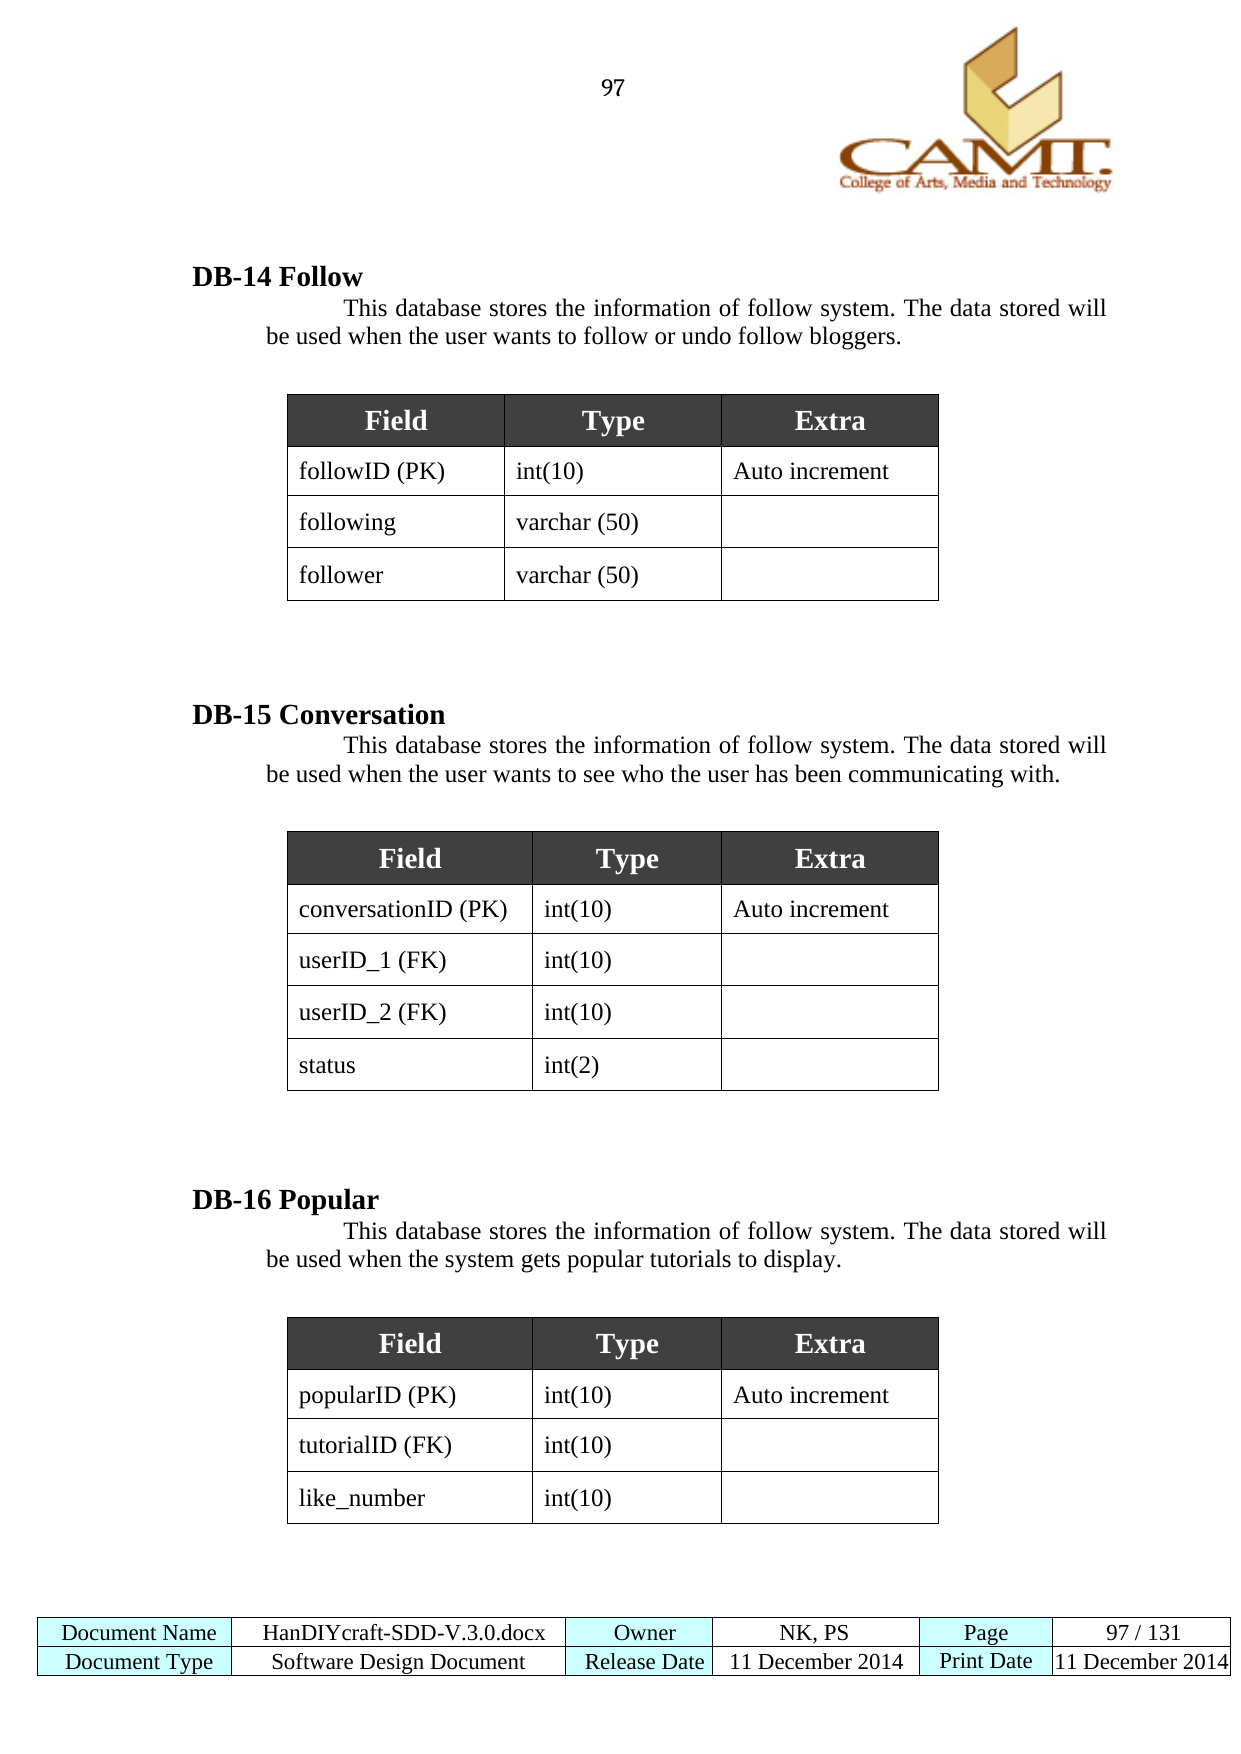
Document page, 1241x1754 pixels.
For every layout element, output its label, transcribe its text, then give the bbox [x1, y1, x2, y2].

table_cell like_number [288, 1472, 532, 1523]
table_cell int(10) [533, 1472, 721, 1523]
table_cell userID_1 (FK) [288, 934, 532, 985]
table_cell status [288, 1039, 532, 1090]
text DB-16 Popular [118, 1182, 1108, 1216]
table_cell tutorialID (FK) [288, 1419, 532, 1471]
table_header Field [288, 395, 504, 446]
table_cell [722, 934, 938, 985]
table_cell int(10) [533, 986, 721, 1038]
table_cell [722, 1039, 938, 1090]
text This database stores the information of follow system. The data stored will be used when the user wants to follow or undo follow bloggers. [266, 293, 1108, 350]
table_header Extra [722, 832, 938, 884]
table_cell int(10) [533, 1419, 721, 1471]
table_cell Auto increment [722, 447, 938, 495]
table_cell [722, 548, 938, 600]
table_cell int(10) [533, 885, 721, 932]
table_header Field [288, 1318, 532, 1369]
table_cell int(2) [533, 1039, 721, 1090]
picture [755, 18, 1221, 207]
table_header Type [533, 832, 721, 884]
table_cell userID_2 (FK) [288, 986, 532, 1038]
table_cell varchar (50) [505, 496, 721, 547]
table_header Extra [722, 1318, 938, 1369]
table_cell Auto increment [722, 885, 938, 932]
table_cell followID (PK) [288, 447, 504, 495]
table_cell popularID (PK) [288, 1370, 532, 1418]
table_header Extra [722, 395, 938, 446]
table_cell int(10) [533, 1370, 721, 1418]
table_cell [722, 1419, 938, 1471]
table_cell [722, 986, 938, 1038]
table_cell [722, 496, 938, 547]
text This database stores the information of follow system. The data stored will be used when the user wants to see who the user has been communicating with. [266, 730, 1108, 788]
table_header Type [533, 1318, 721, 1369]
table_header Type [505, 395, 721, 446]
table_cell varchar (50) [505, 548, 721, 600]
text DB-15 Conversation [118, 697, 1108, 730]
table_cell Auto increment [722, 1370, 938, 1418]
table_cell int(10) [533, 934, 721, 985]
table_cell [722, 1472, 938, 1523]
text This database stores the information of follow system. The data stored will be used when the system gets popular tutorials to display. [266, 1216, 1108, 1273]
text DB-14 Follow [118, 259, 1108, 293]
table_cell follower [288, 548, 504, 600]
table_header Field [288, 832, 532, 884]
table_cell int(10) [505, 447, 721, 495]
table_cell conversationID (PK) [288, 885, 532, 932]
table_cell following [288, 496, 504, 547]
